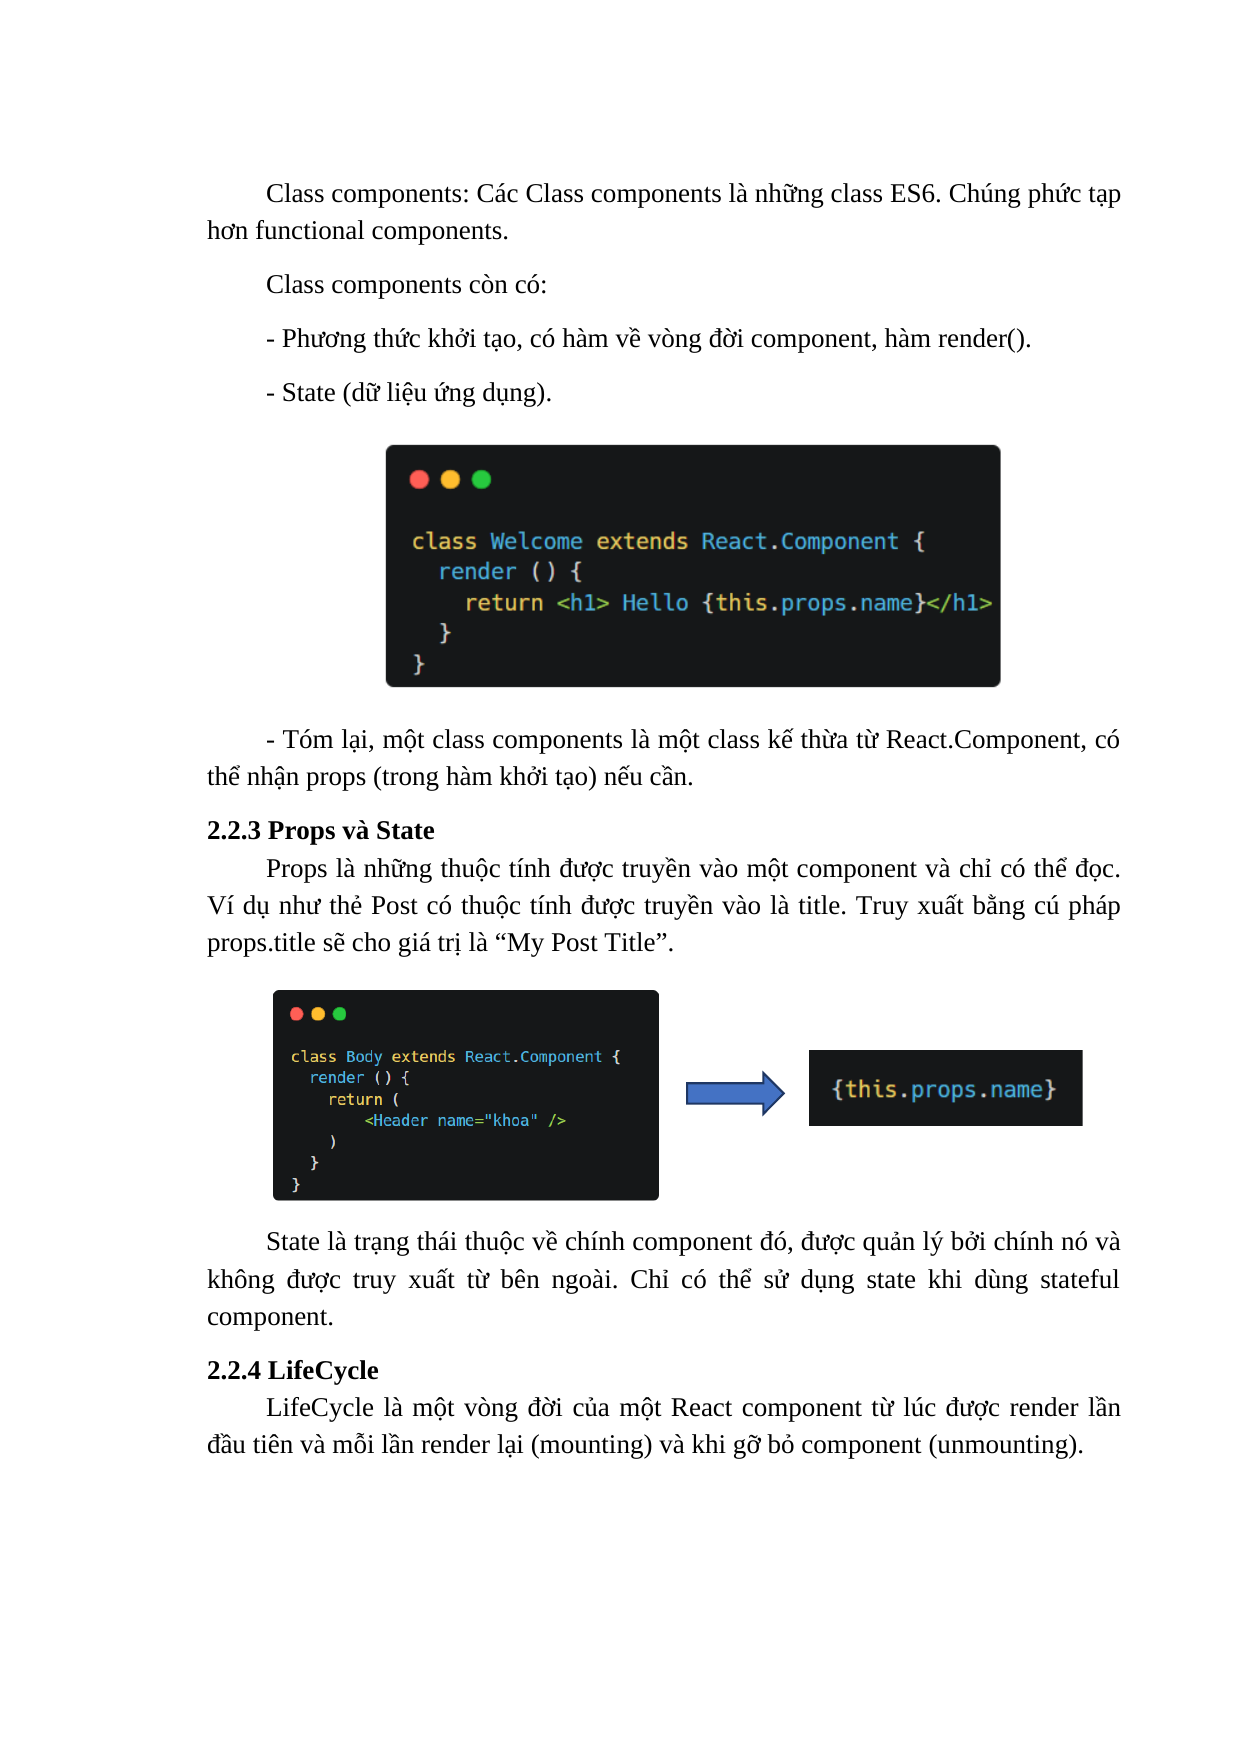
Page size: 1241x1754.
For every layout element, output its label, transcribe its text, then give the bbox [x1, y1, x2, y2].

text State là trạng thái thuộc về chính component đó, được quản lý bởi chính nó và không được truy xuất từ bên ngoài. Chỉ có thể sử dụng state khi dùng stateful component. [207, 1225, 1122, 1331]
text - Phương thức khởi tạo, có hàm về vòng đời component, hàm render(). [207, 322, 1122, 353]
text Class components còn có: [207, 268, 1122, 299]
subtitle 2.2.4 LifeCycle [207, 1354, 1122, 1385]
text LifeCycle là một vòng đời của một React component từ lúc được render lần đầu tiên và mỗi lần render lại (mounting) và khi gỡ bỏ component (unmounting). [207, 1391, 1122, 1460]
text - Tóm lại, một class components là một class kế thừa từ React.Component, có thể nhận props (trong hàm khởi tạo) nếu cần. [207, 723, 1122, 792]
picture [265, 980, 666, 1207]
picture [371, 430, 1017, 701]
text Class components: Các Class components là những class ES6. Chúng phức tạp hơn functional components. [207, 177, 1122, 246]
text - State (dữ liệu ứng dụng). [207, 376, 1122, 407]
subtitle 2.2.3 Props và State [207, 814, 1122, 846]
text Props là những thuộc tính được truyền vào một component và chỉ có thể đọc. Ví dụ như thẻ Post có thuộc tính được truyền vào là title. Truy xuất bằng cú pháp props.title sẽ cho giá trị là “My Post Title”. [207, 852, 1122, 957]
picture [807, 1050, 1082, 1124]
